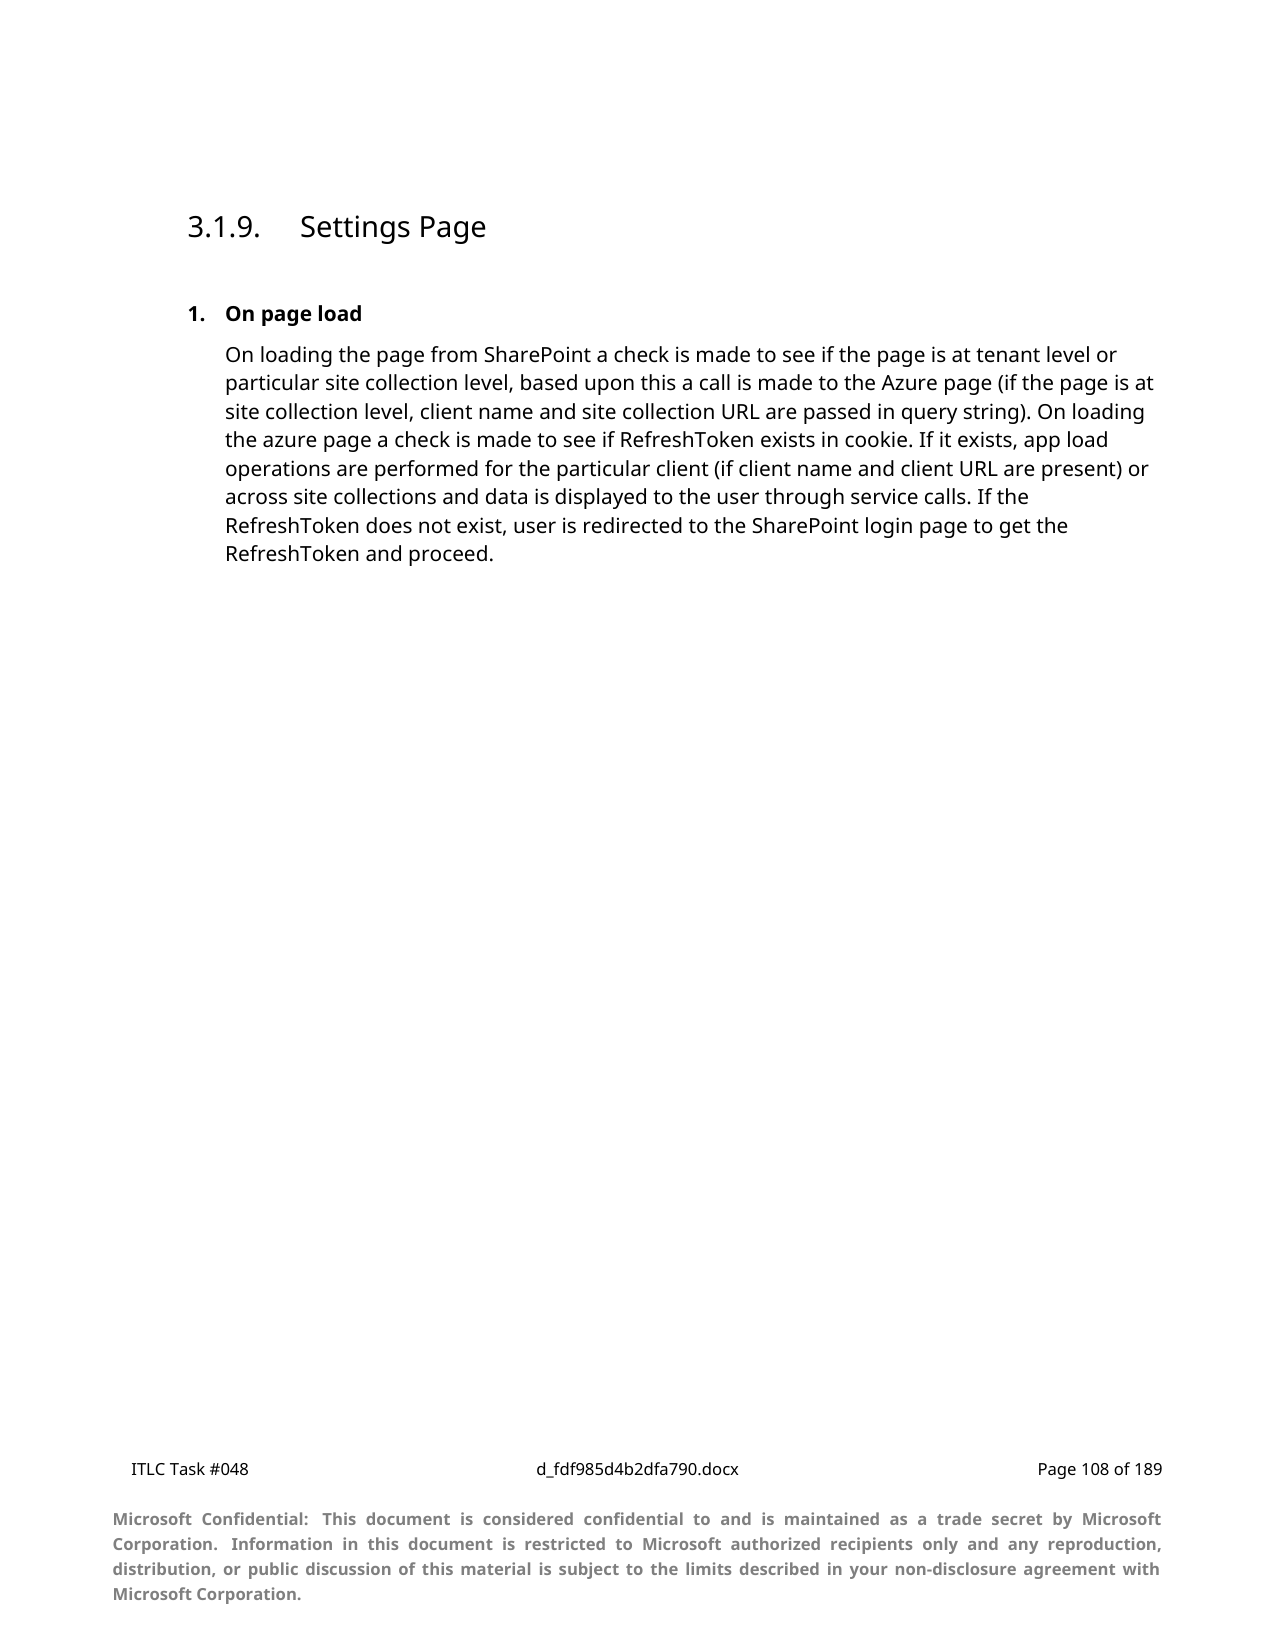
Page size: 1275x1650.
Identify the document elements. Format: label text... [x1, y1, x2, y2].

list On page load [187, 299, 1162, 328]
subtitle Settings Page [187, 206, 1162, 246]
text On loading the page from SharePoint a check is made to see if the page is at tenant level or particular site collection level, based upon this a call is made to the Azure page (if the page is at site collection level, client name and site collection URL are passed in query string). On loading the azure page a check is made to see if RefreshToken exists in cookie. If it exists, app load operations are performed for the particular client (if client name and client URL are present) or across site collections and data is displayed to the user through service calls. If the RefreshToken does not exist, user is redirected to the SharePoint login page to get the RefreshToken and proceed. [225, 340, 1162, 568]
